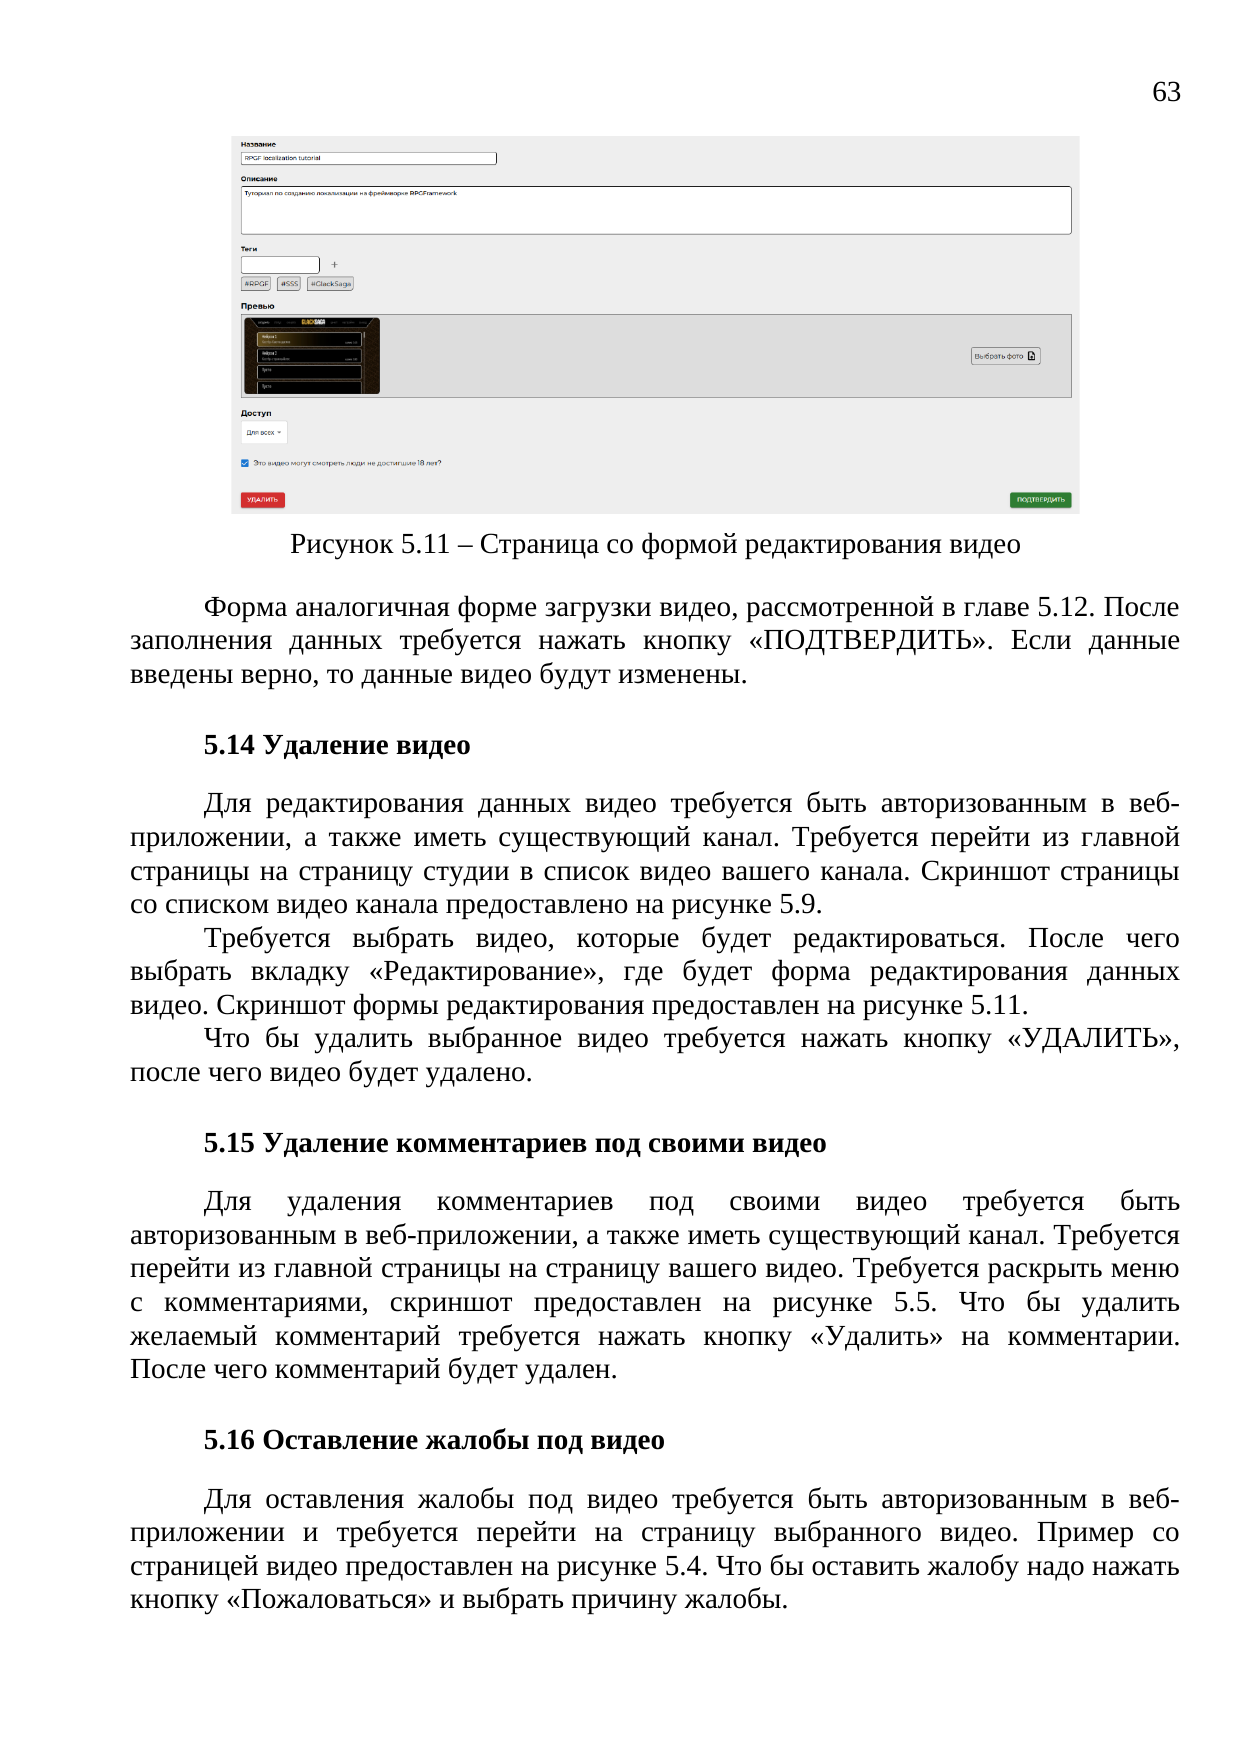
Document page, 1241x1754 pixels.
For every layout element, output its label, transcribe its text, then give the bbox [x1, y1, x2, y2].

text Для удаления комментариев под своими видео требуется быть авторизованным в веб-приложении, а также иметь существующий канал. Требуется перейти из главной страницы на страницу вашего видео. Требуется раскрыть меню с комментариями, скриншот предоставлен на рисунке 5.5. Что бы удалить желаемый комментарий требуется нажать кнопку «Удалить» на комментарии. После чего комментарий будет удален. [130, 1183, 1181, 1385]
text Оставление жалобы под видео [204, 1422, 1181, 1456]
text Для оставления жалобы под видео требуется быть авторизованным в веб-приложении и требуется перейти на страницу выбранного видео. Пример со страницей видео предоставлен на рисунке 5.4. Что бы оставить жалобу надо нажать кнопку «Пожаловаться» и выбрать причину жалобы. [130, 1481, 1181, 1615]
text Что бы удалить выбранное видео требуется нажать кнопку «УДАЛИТЬ», после чего видео будет удалено. [130, 1020, 1181, 1087]
text Удаление комментариев под своими видео [204, 1125, 1181, 1158]
text Удаление видео [204, 727, 1181, 761]
text Рисунок 5.11 – Страница со формой редактирования видео [130, 526, 1181, 560]
picture [231, 136, 1080, 514]
text Для редактирования данных видео требуется быть авторизованным в веб-приложении, а также иметь существующий канал. Требуется перейти из главной страницы на страницу студии в список видео вашего канала. Скриншот страницы со списком видео канала предоставлено на рисунке 5.9. [130, 786, 1181, 920]
text Требуется выбрать видео, которые будет редактироваться. После чего выбрать вкладку «Редактирование», где будет форма редактирования данных видео. Скриншот формы редактирования предоставлен на рисунке 5.11. [130, 920, 1181, 1020]
text Форма аналогичная форме загрузки видео, рассмотренной в главе 5.12. После заполнения данных требуется нажать кнопку «ПОДТВЕРДИТЬ». Если данные введены верно, то данные видео будут изменены. [130, 589, 1181, 689]
